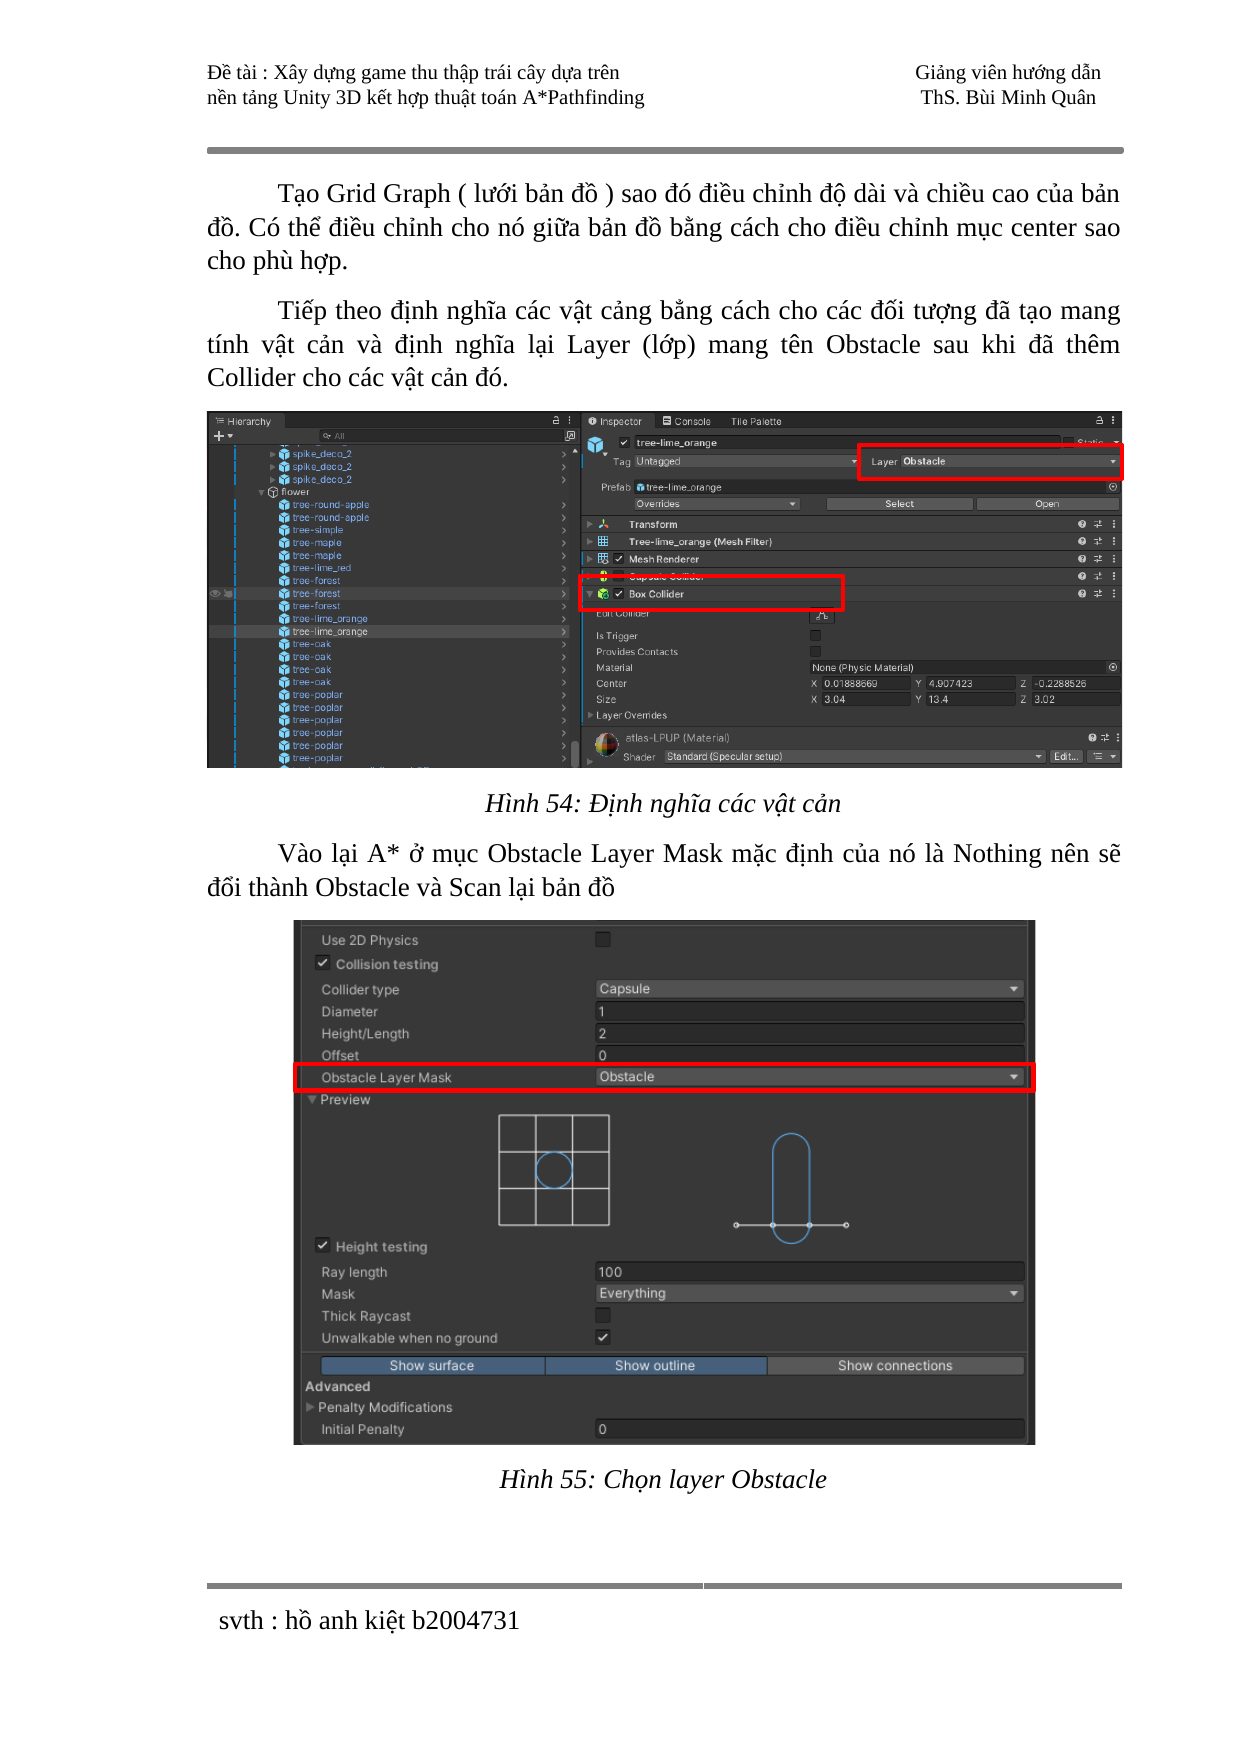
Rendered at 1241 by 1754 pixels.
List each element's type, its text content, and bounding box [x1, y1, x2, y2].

text Vào lại A* ở mục Obstacle Layer Mask mặc định của nó là Nothing nên sẽ đổi thành Obstacle và Scan lại bản đồ [207, 837, 1122, 902]
picture [293, 920, 1036, 1062]
text Tiếp theo định nghĩa các vật cảng bẳng cách cho các đối tượng đã tạo mang tính vật cản và định nghĩa lại Layer (lớp) mang tên Obstacle sau khi đã thêm Collider cho các vật cản đó. [207, 294, 1122, 393]
picture [206, 411, 1123, 768]
picture [861, 447, 1120, 477]
text Hình 54: Định nghĩa các vật cản [207, 787, 1122, 818]
text Hình 55: Chọn layer Obstacle [207, 1463, 1122, 1494]
picture [293, 1093, 1036, 1445]
text Tạo Grid Graph ( lưới bản đồ ) sao đó điều chỉnh độ dài và chiều cao của bản đồ. Có thể điều chỉnh cho nó giữa bản đồ bằng cách cho điều chỉnh mục center sao cho phù hợp. [207, 177, 1122, 275]
picture [297, 1066, 1031, 1088]
